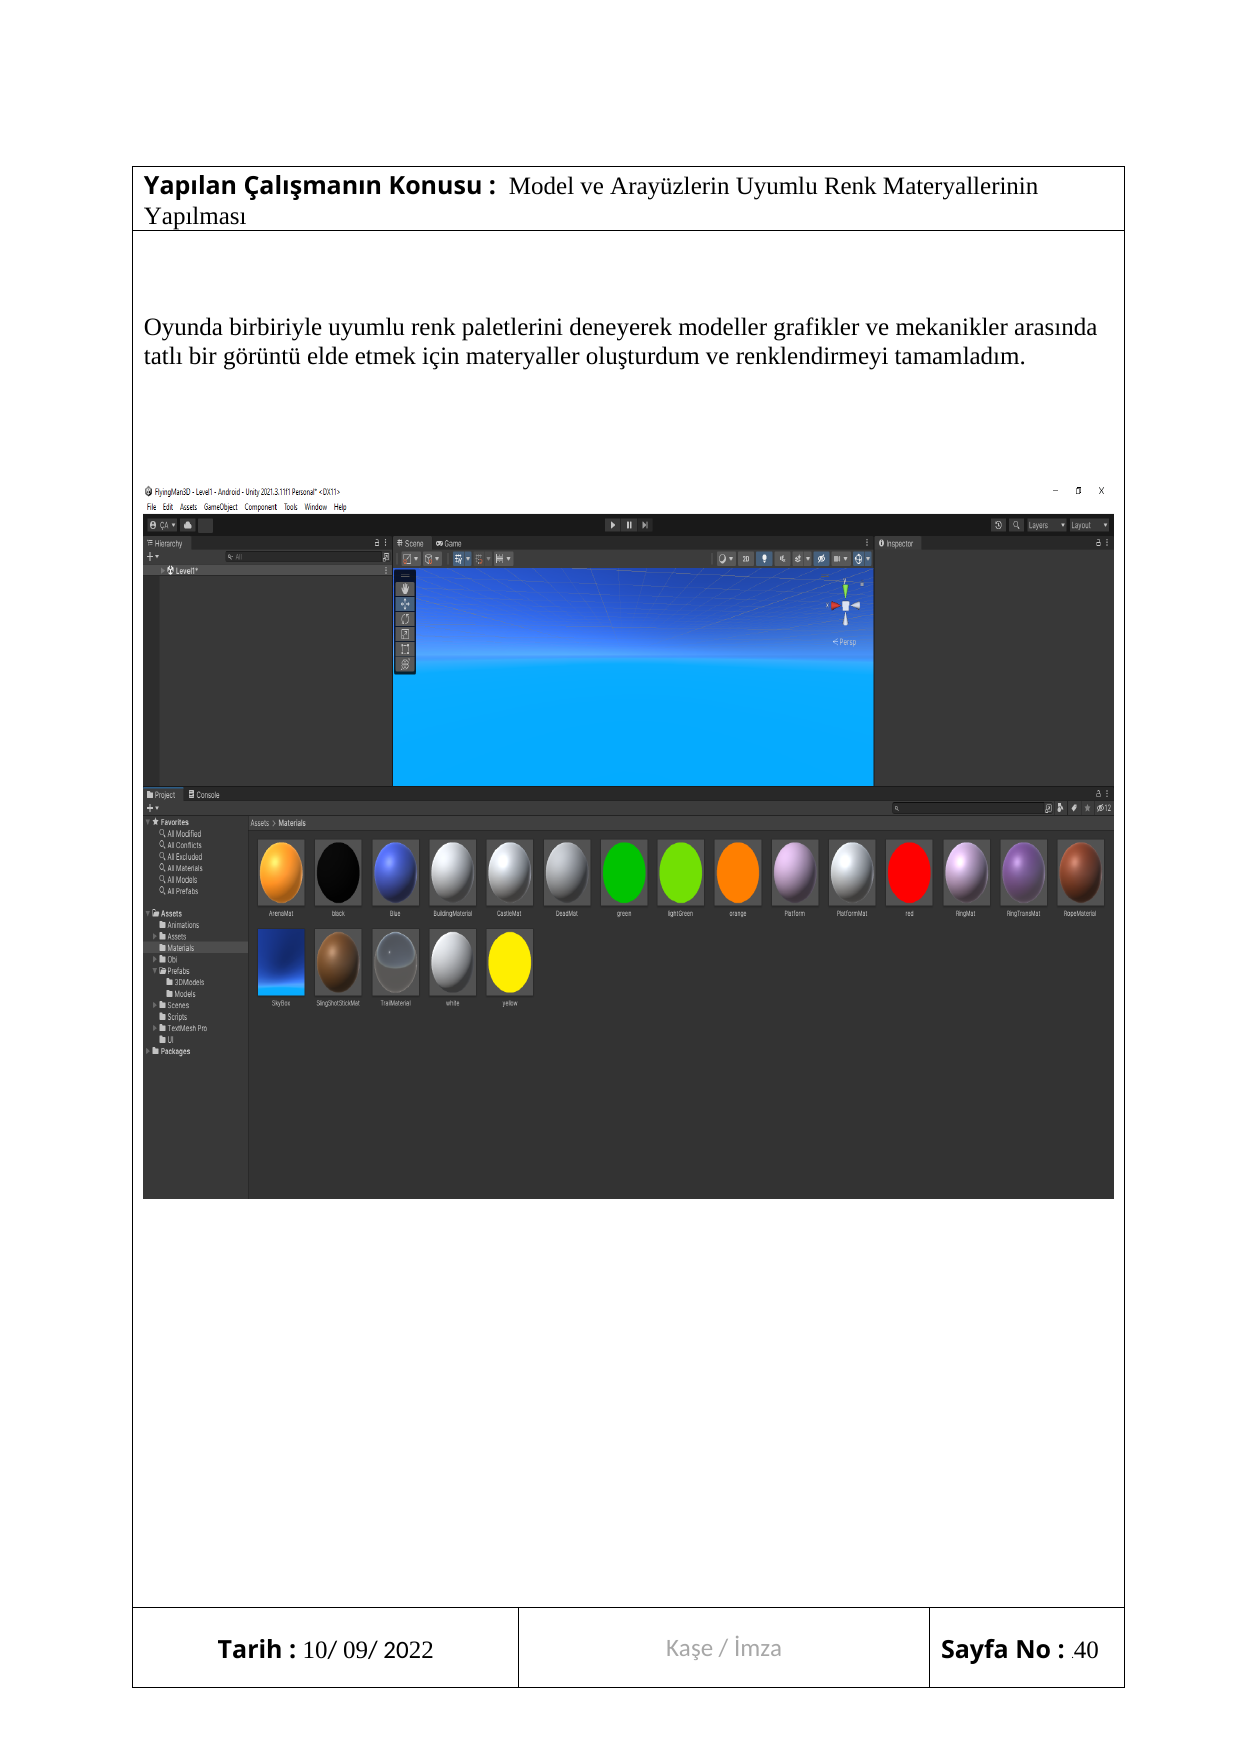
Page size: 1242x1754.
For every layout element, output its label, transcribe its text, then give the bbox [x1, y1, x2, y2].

table_cell Sayfa No : .40 [930, 1608, 1124, 1687]
picture [143, 483, 1114, 1199]
table_cell Kaşe / İmza [519, 1608, 929, 1687]
table_cell Oyunda birbiriyle uyumlu renk paletlerini deneyerek modeller grafikler ve mekanikler arasında tatlı bir görüntü elde etmek için materyaller oluşturdum ve renklendirmeyi tamamladım. [133, 231, 1124, 1607]
table_cell Tarih : 10/ 09/ 2022 [133, 1608, 518, 1687]
table_header Yapılan Çalışmanın Konusu : Model ve Arayüzlerin Uyumlu Renk Materyallerinin Yapılması [133, 167, 1124, 230]
